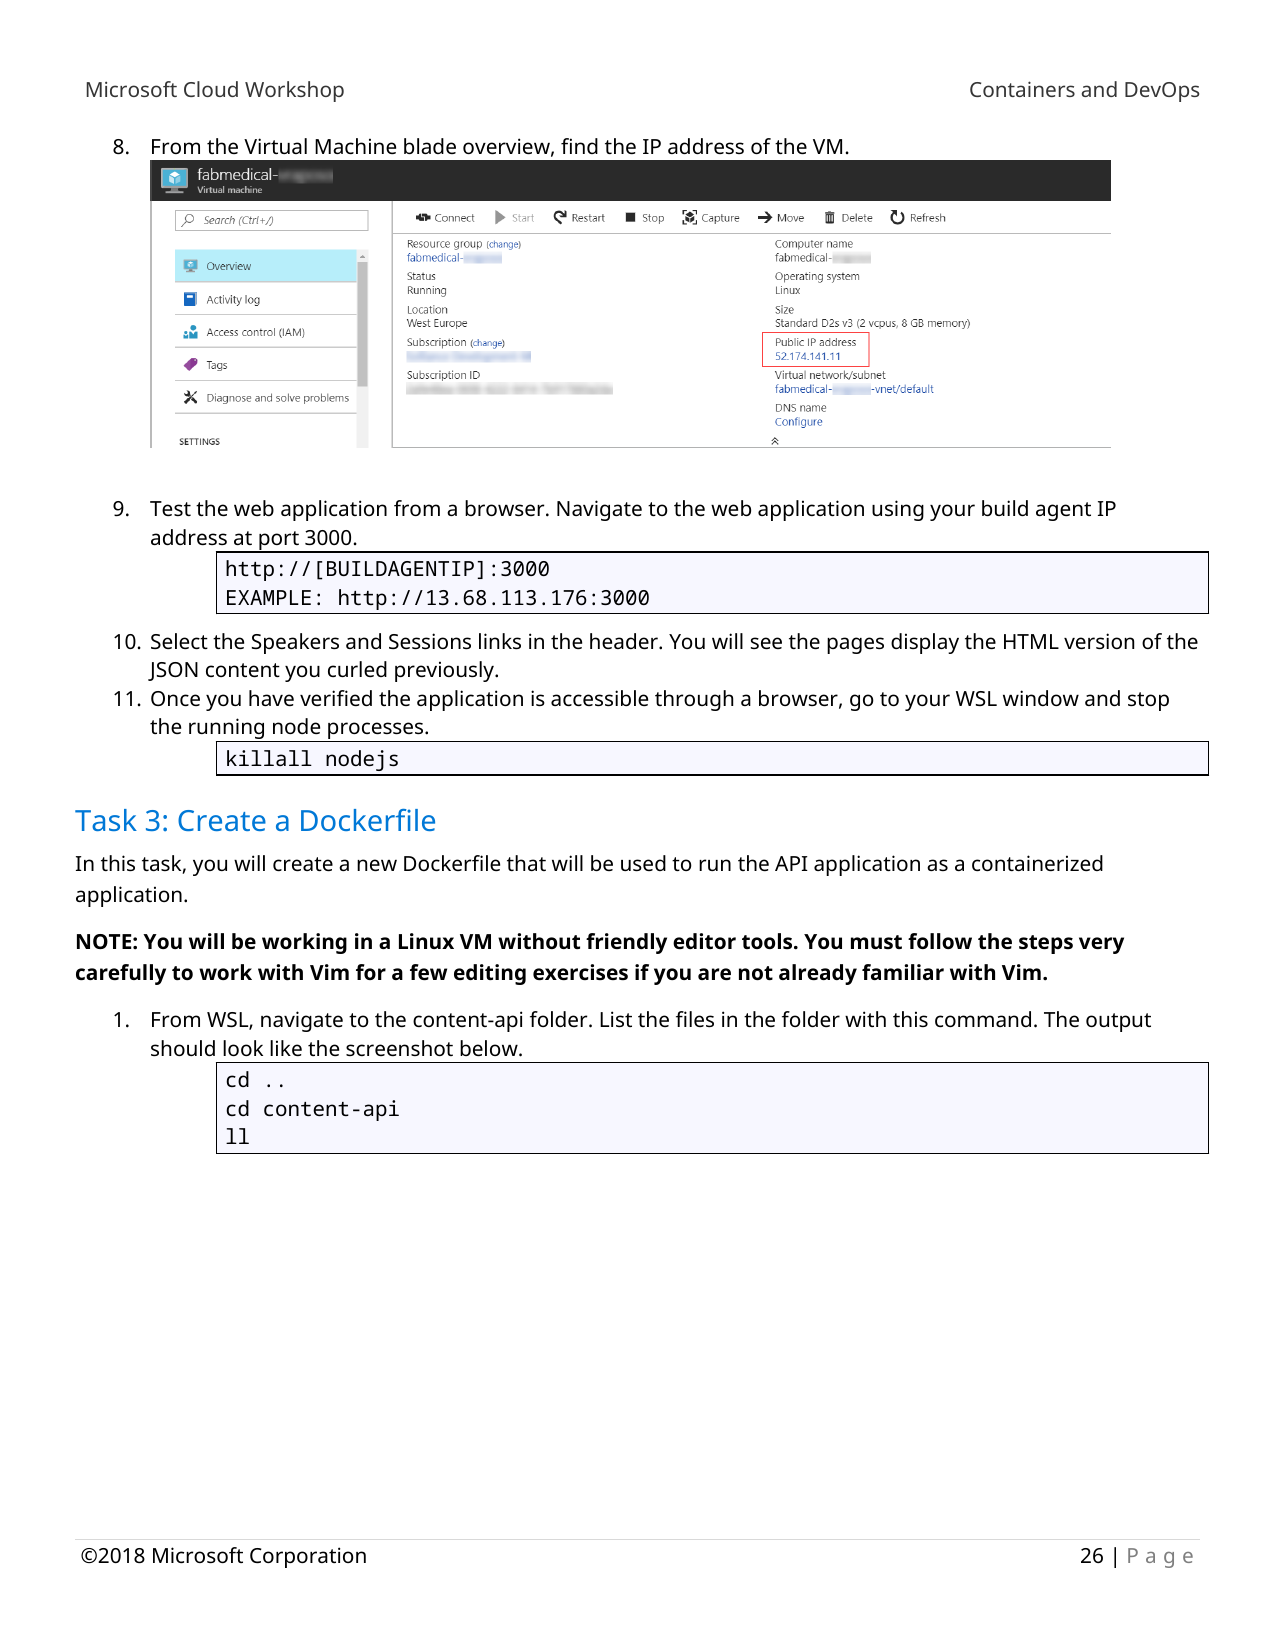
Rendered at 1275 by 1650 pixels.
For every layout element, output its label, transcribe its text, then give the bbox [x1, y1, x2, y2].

list Once you have verified the application is accessible through a browser, go to your WSL window and stop the running node processes. [112, 684, 1200, 741]
list Test the web application from a browser. Navigate to the web application using your build agent IP address at port 3000. [112, 494, 1200, 551]
picture [150, 160, 1111, 448]
text killall nodejs [217, 742, 1208, 774]
list From WSL, navigate to the content-api folder. List the files in the folder with this command. The output should look like the screenshot below. [112, 1005, 1200, 1062]
text cd .. [217, 1063, 1208, 1091]
text cd content-api [217, 1091, 1208, 1119]
subtitle Task 3: Create a Dockerfile [75, 801, 1200, 840]
text In this task, you will create a new Dockerfile that will be used to run the API application as a containerized application. [75, 849, 1200, 909]
text ll [217, 1119, 1208, 1153]
text NOTE: You will be working in a Linux VM without friendly editor tools. You must follow the steps very carefully to work with Vim for a few editing exercises if you are not already familiar with Vim. [75, 927, 1200, 987]
text EXAMPLE: http://13.68.113.176:3000 [217, 580, 1208, 613]
list Select the Speakers and Sessions links in the header. You will see the pages display the HTML version of the JSON content you curled previously. [112, 627, 1200, 684]
text http://[BUILDAGENTIP]:3000 [217, 553, 1208, 580]
